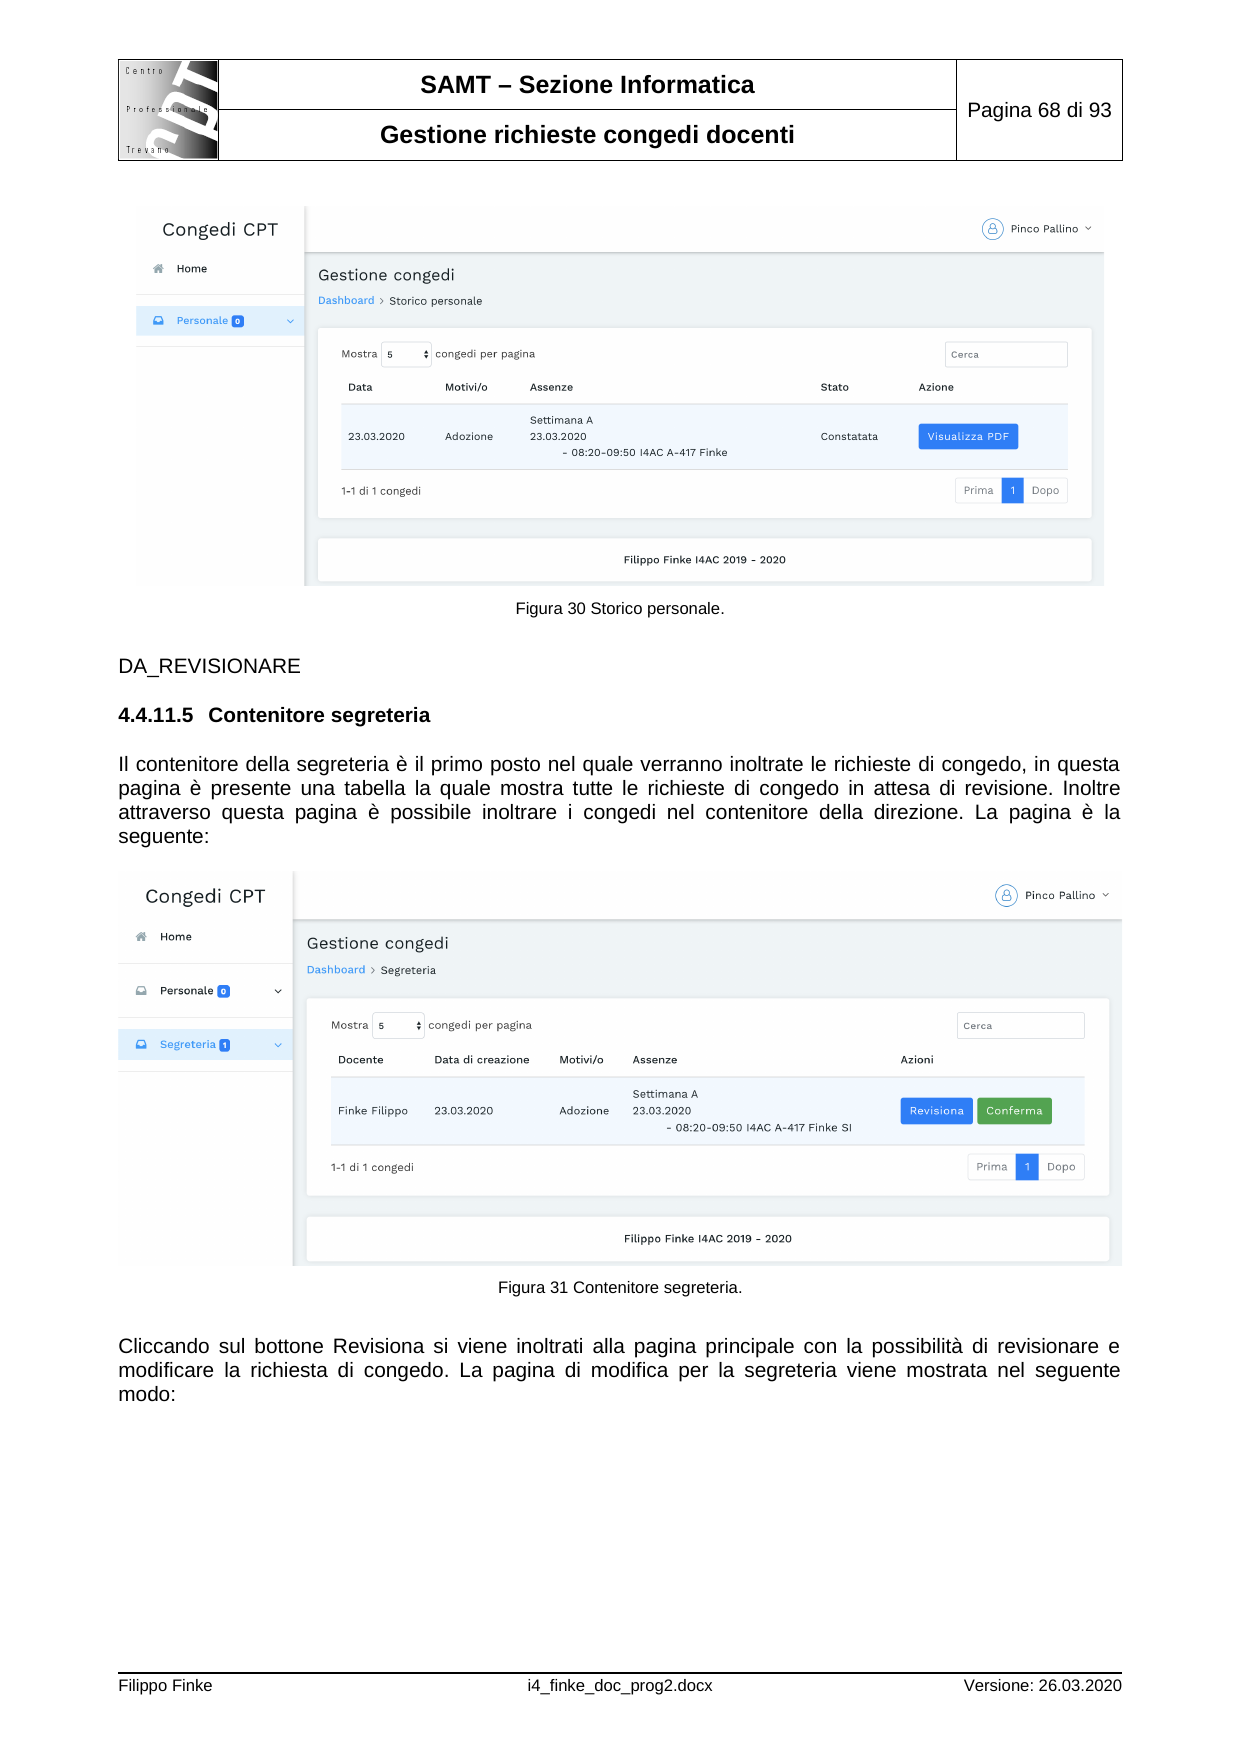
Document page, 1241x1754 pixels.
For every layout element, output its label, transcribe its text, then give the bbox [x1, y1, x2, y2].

picture [136, 206, 1105, 586]
picture [118, 60, 218, 159]
text Figura 30 Storico personale. [118, 598, 1122, 618]
text DA_REVISIONARE [118, 654, 1122, 678]
picture [118, 871, 1123, 1266]
text Cliccando sul bottone Revisiona si viene inoltrati alla pagina principale con la possibilità di revisionare e modificare la richiesta di congedo. La pagina di modifica per la segreteria viene mostrata nel seguente modo: [118, 1334, 1122, 1406]
subtitle Contenitore segreteria [118, 703, 1122, 727]
text Figura 31 Contenitore segreteria. [118, 1278, 1122, 1297]
text Il contenitore della segreteria è il primo posto nel quale verranno inoltrate le richieste di congedo, in questa pagina è presente una tabella la quale mostra tutte le richieste di congedo in attesa di revisione. Inoltre attraverso questa pagina è possibile inoltrare i congedi nel contenitore della direzione. La pagina è la seguente: [118, 752, 1122, 848]
